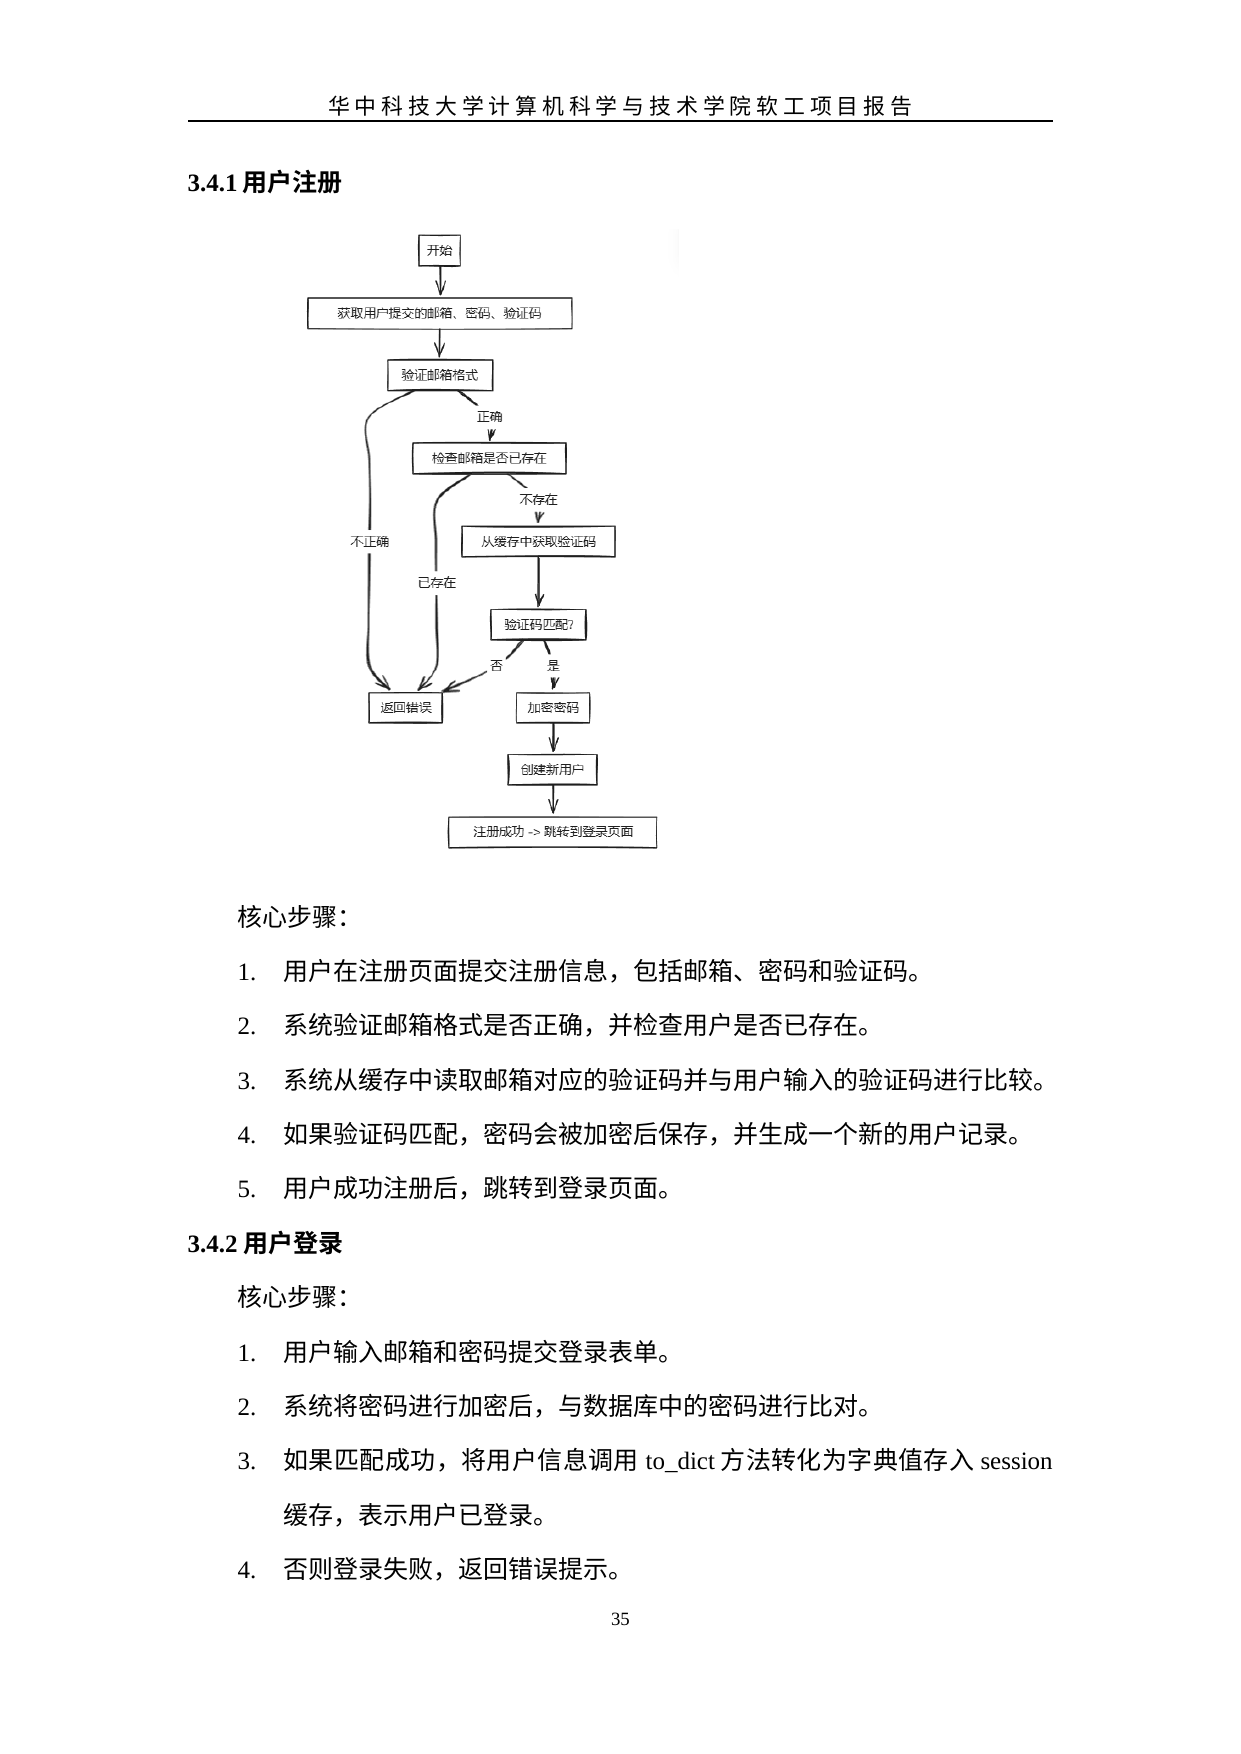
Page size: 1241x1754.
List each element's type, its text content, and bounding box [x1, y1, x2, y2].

text 3.4.1用户注册 [187, 162, 1053, 198]
picture [237, 229, 679, 861]
text 核心步骤： [187, 1278, 1053, 1314]
list 否则登录失败，返回错误提示。 [237, 1549, 1053, 1586]
list 系统将密码进行加密后，与数据库中的密码进行比对。 [237, 1386, 1053, 1423]
list 系统从缓存中读取邮箱对应的验证码并与用户输入的验证码进行比较。 [237, 1060, 1053, 1096]
list 用户在注册页面提交注册信息，包括邮箱、密码和验证码。 [237, 951, 1053, 988]
list 如果匹配成功，将用户信息调用to_dict方法转化为字典值存入session缓存，表示用户已登录。 [237, 1441, 1053, 1531]
list 用户成功注册后，跳转到登录页面。 [237, 1169, 1053, 1205]
text 3.4.2 用户登录 [187, 1223, 1053, 1259]
list 如果验证码匹配，密码会被加密后保存，并生成一个新的用户记录。 [237, 1114, 1053, 1151]
list 系统验证邮箱格式是否正确，并检查用户是否已存在。 [237, 1006, 1053, 1042]
list 用户输入邮箱和密码提交登录表单。 [237, 1332, 1053, 1368]
